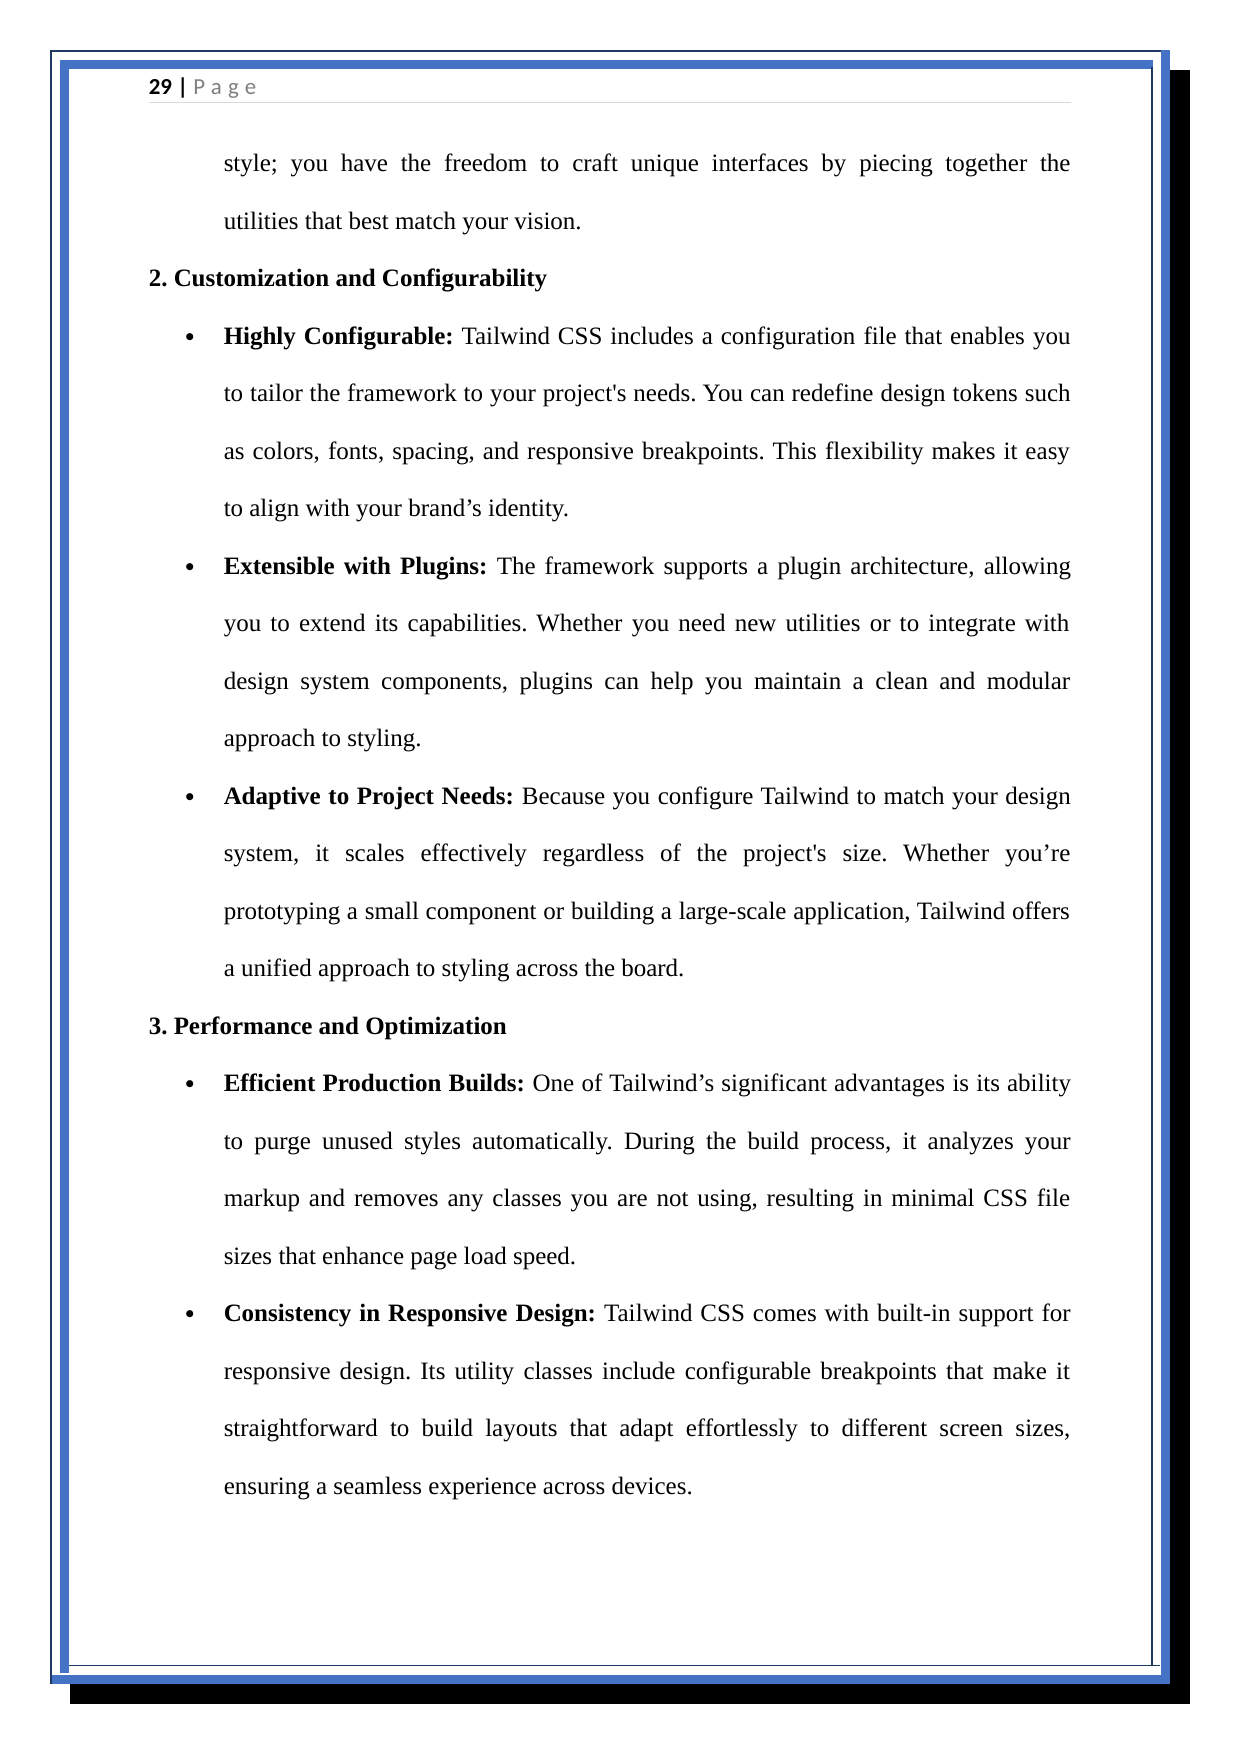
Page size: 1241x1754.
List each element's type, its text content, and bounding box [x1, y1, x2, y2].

list Efficient Production Builds: One of Tailwind’s significant advantages is its ability to purge unused styles automatically. During the build process, it analyzes your markup and removes any classes you are not using, resulting in minimal CSS file sizes that enhance page load speed. [186, 1068, 1071, 1270]
list Highly Configurable: Tailwind CSS includes a configuration file that enables you to tailor the framework to your project's needs. You can redefine design tokens such as colors, fonts, spacing, and responsive breakpoints. This flexibility makes it easy to align with your brand’s identity. [186, 321, 1071, 522]
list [186, 148, 1071, 235]
list Extensible with Plugins: The framework supports a plugin architecture, allowing you to extend its capabilities. Whether you need new utilities or to integrate with design system components, plugins can help you maintain a clean and modular approach to styling. [186, 551, 1071, 752]
list Consistency in Responsive Design: Tailwind CSS comes with built-in support for responsive design. Its utility classes include configurable breakpoints that make it straightforward to build layouts that adapt effortlessly to different screen sizes, ensuring a seamless experience across devices. [186, 1298, 1071, 1500]
text 2. Customization and Configurability [148, 263, 1071, 292]
list Adaptive to Project Needs: Because you configure Tailwind to match your design system, it scales effectively regardless of the project's size. Whether you’re prototyping a small component or building a large-scale application, Tailwind offers a unified approach to styling across the board. [186, 781, 1071, 982]
text 3. Performance and Optimization [148, 1011, 1071, 1040]
